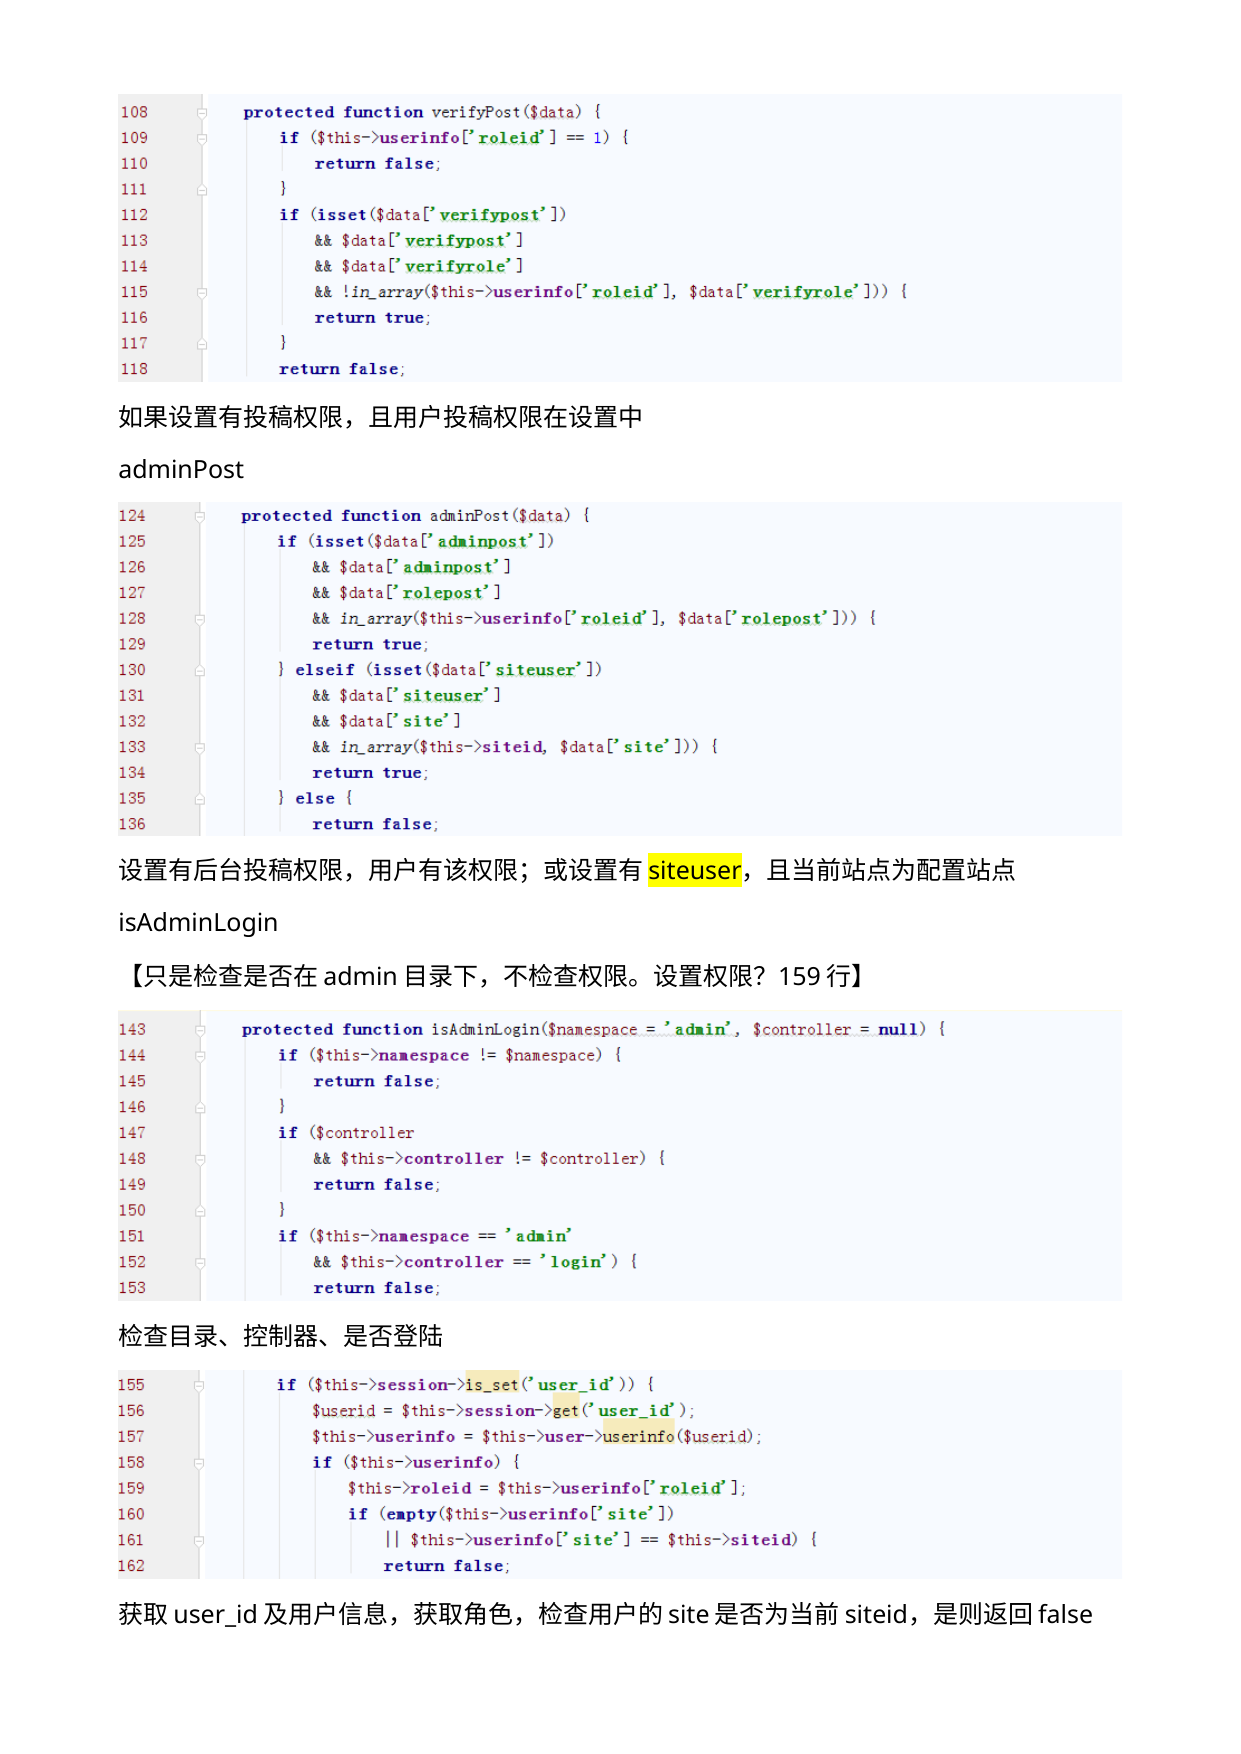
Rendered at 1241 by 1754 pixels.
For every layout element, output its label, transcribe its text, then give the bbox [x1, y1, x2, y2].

text 如果设置有投稿权限，且用户投稿权限在设置中 [118, 397, 1122, 433]
text isAdminLogin [118, 905, 1122, 939]
text 【只是检查是否在admin目录下，不检查权限。设置权限？159行】 [118, 956, 1122, 992]
text 检查目录、控制器、是否登陆 [118, 1316, 1122, 1353]
picture [118, 94, 1123, 382]
text 获取user_id及用户信息，获取角色，检查用户的site是否为当前siteid，是则返回false [118, 1594, 1122, 1631]
picture [118, 1370, 1123, 1579]
text adminPost [118, 452, 1122, 486]
picture [118, 1010, 1123, 1301]
picture [118, 502, 1123, 836]
text 设置有后台投稿权限，用户有该权限；或设置有siteuser，且当前站点为配置站点 [118, 851, 1122, 887]
